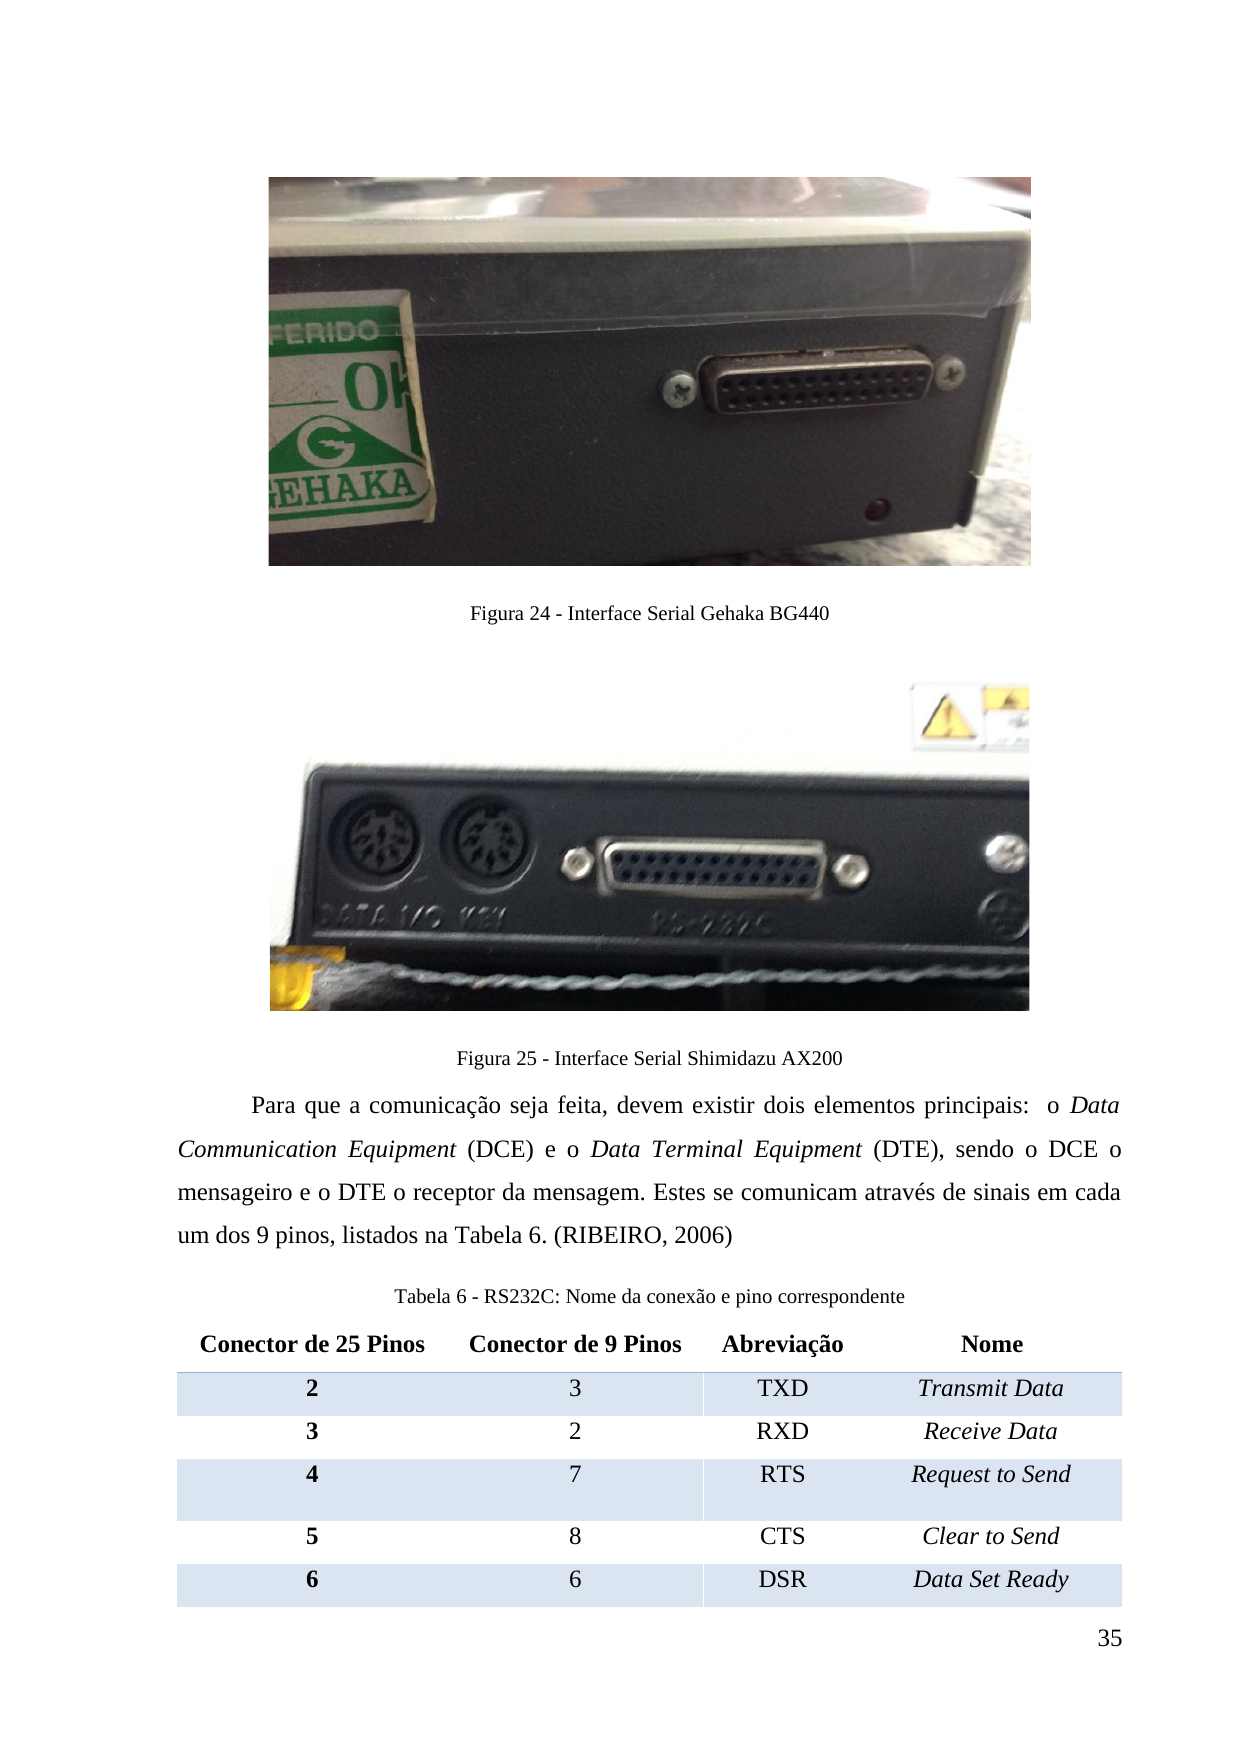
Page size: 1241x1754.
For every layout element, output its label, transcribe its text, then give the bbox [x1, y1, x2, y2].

table_cell 5 [177, 1521, 447, 1564]
table_cell Data Set Ready [862, 1564, 1122, 1607]
table_cell 2 [447, 1416, 703, 1459]
table_cell DSR [704, 1564, 862, 1607]
table_cell 2 [177, 1373, 447, 1416]
picture [269, 645, 1030, 1011]
text Figura 24 - Interface Serial Gehaka BG440 [177, 601, 1122, 625]
table_cell TXD [704, 1373, 862, 1416]
table_cell RTS [704, 1459, 862, 1521]
table_cell Transmit Data [862, 1373, 1122, 1416]
table_cell RXD [704, 1416, 862, 1459]
table_header Abreviação [704, 1329, 862, 1372]
table_cell Request to Send [862, 1459, 1122, 1521]
table_cell 3 [447, 1373, 703, 1416]
table_cell CTS [704, 1521, 862, 1564]
picture [268, 177, 1031, 566]
table_cell 3 [177, 1416, 447, 1459]
table_header Conector de 9 Pinos [447, 1329, 703, 1372]
table_cell 6 [177, 1564, 447, 1607]
text Para que a comunicação seja feita, devem existir dois elementos principais: o Data Communication Equipment (DCE) e o Data Terminal Equipment (DTE), sendo o DCE o mensageiro e o DTE o receptor da mensagem. Estes se comunicam através de sinais em cada um dos 9 pinos, listados na . [177, 1091, 1122, 1249]
table_cell 7 [447, 1459, 703, 1521]
table_header Conector de 25 Pinos [177, 1329, 447, 1372]
text Figura 25 - Interface Serial Shimidazu AX200 [177, 1046, 1122, 1070]
table_cell Receive Data [862, 1416, 1122, 1459]
table_cell 6 [447, 1564, 703, 1607]
table_cell 4 [177, 1459, 447, 1521]
table_cell Clear to Send [862, 1521, 1122, 1564]
text Tabela 6 - RS232C: Nome da conexão e pino correspondente [177, 1284, 1122, 1308]
table_header Nome [862, 1329, 1122, 1372]
table_cell 8 [447, 1521, 703, 1564]
